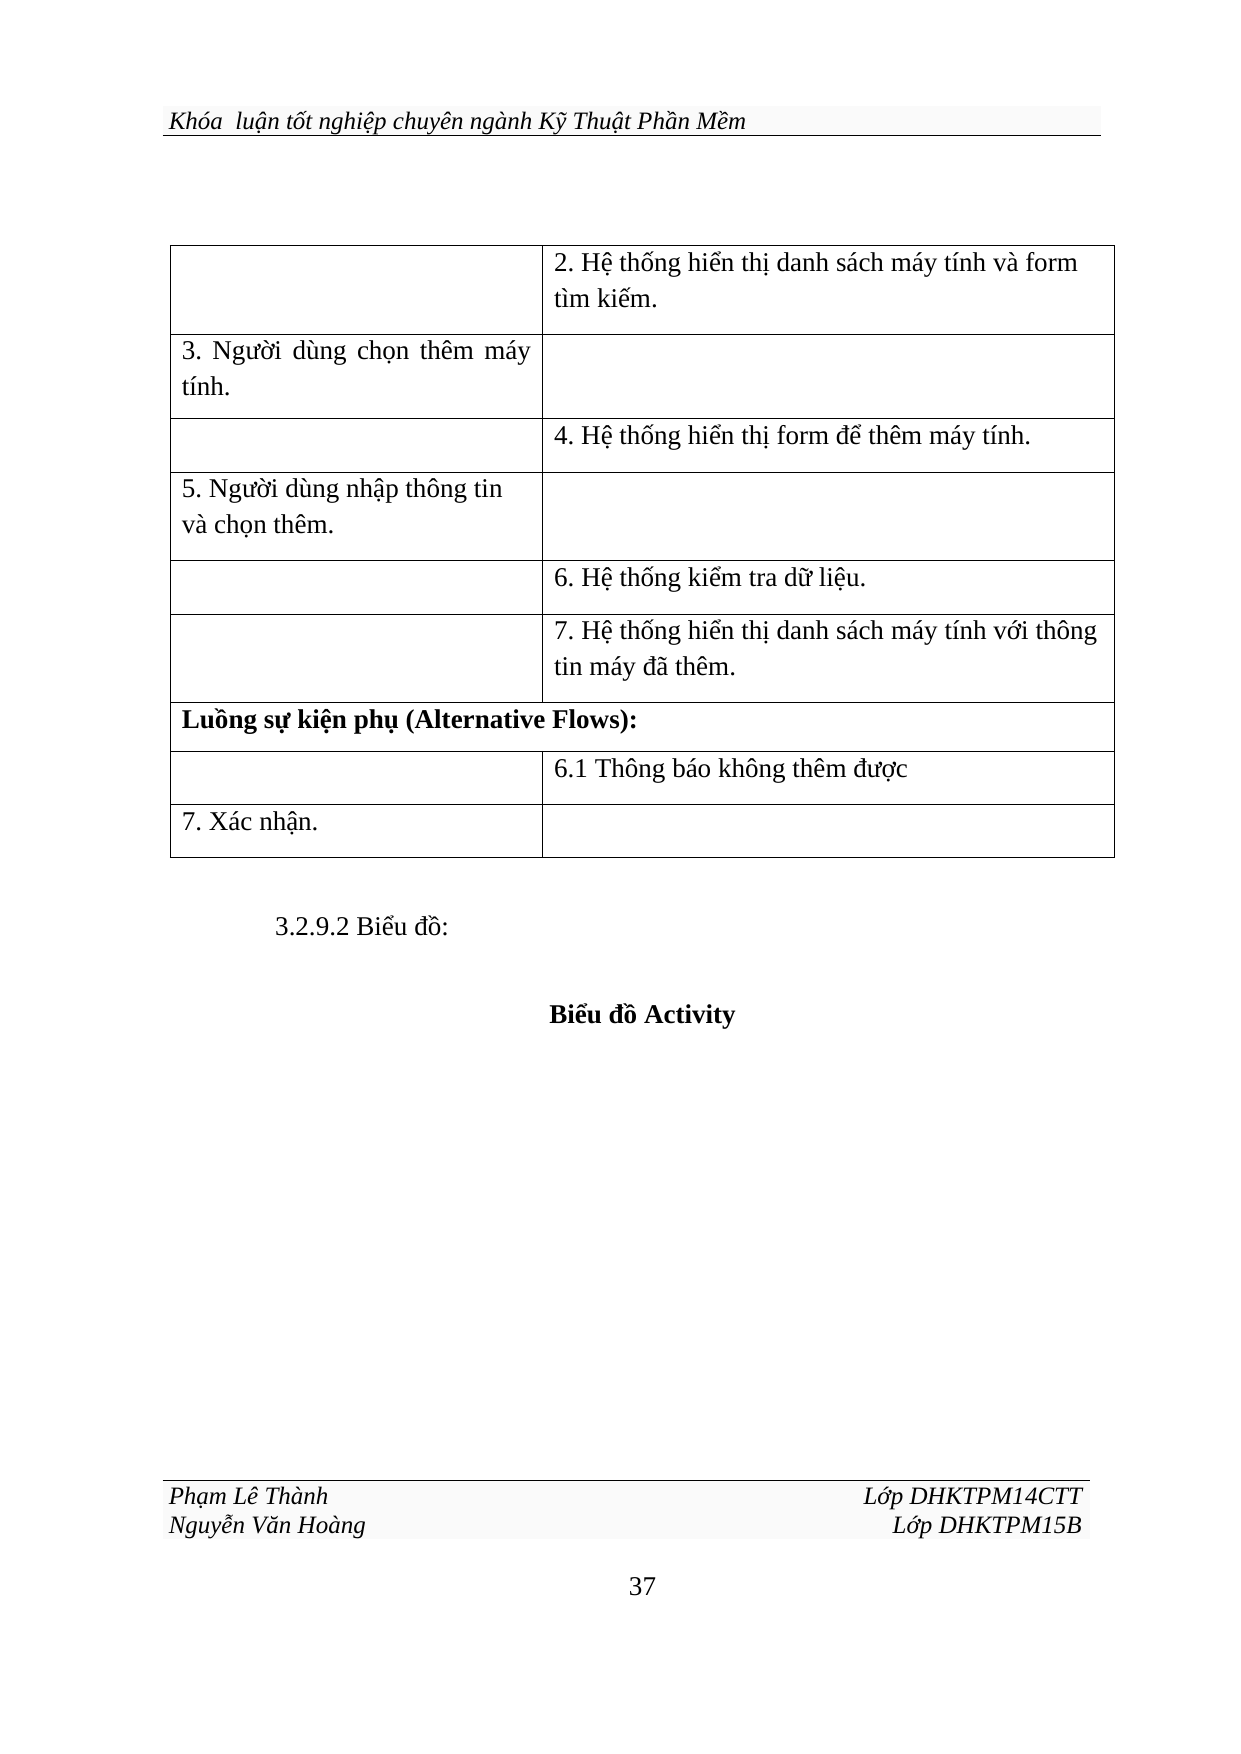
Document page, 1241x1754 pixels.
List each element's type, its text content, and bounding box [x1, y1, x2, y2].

table_cell [171, 561, 542, 613]
table_cell 7. Xác nhận. [171, 805, 542, 857]
table_cell [171, 246, 542, 333]
table_cell 4. Hệ thống hiển thị form để thêm máy tính. [543, 419, 1114, 472]
table_cell 5. Người dùng nhập thông tin và chọn thêm. [171, 473, 542, 560]
table_cell [543, 805, 1114, 857]
subtitle 3.2.9.2 Biểu đồ: [275, 910, 1122, 942]
text Biểu đồ Activity [162, 998, 1122, 1030]
table_cell [171, 752, 542, 804]
table_cell Luồng sự kiện phụ (Alternative Flows): [171, 703, 1114, 751]
table_cell 6. Hệ thống kiểm tra dữ liệu. [543, 561, 1114, 613]
table_cell 2. Hệ thống hiển thị danh sách máy tính và form tìm kiếm. [543, 246, 1114, 333]
table_cell 7. Hệ thống hiển thị danh sách máy tính với thông tin máy đã thêm. [543, 615, 1114, 702]
table_cell [171, 419, 542, 472]
table_cell 3. Người dùng chọn thêm máy tính. [171, 335, 542, 418]
table_cell [543, 473, 1114, 560]
table_cell [171, 615, 542, 702]
table_cell [543, 335, 1114, 418]
table_cell 6.1 Thông báo không thêm được [543, 752, 1114, 804]
